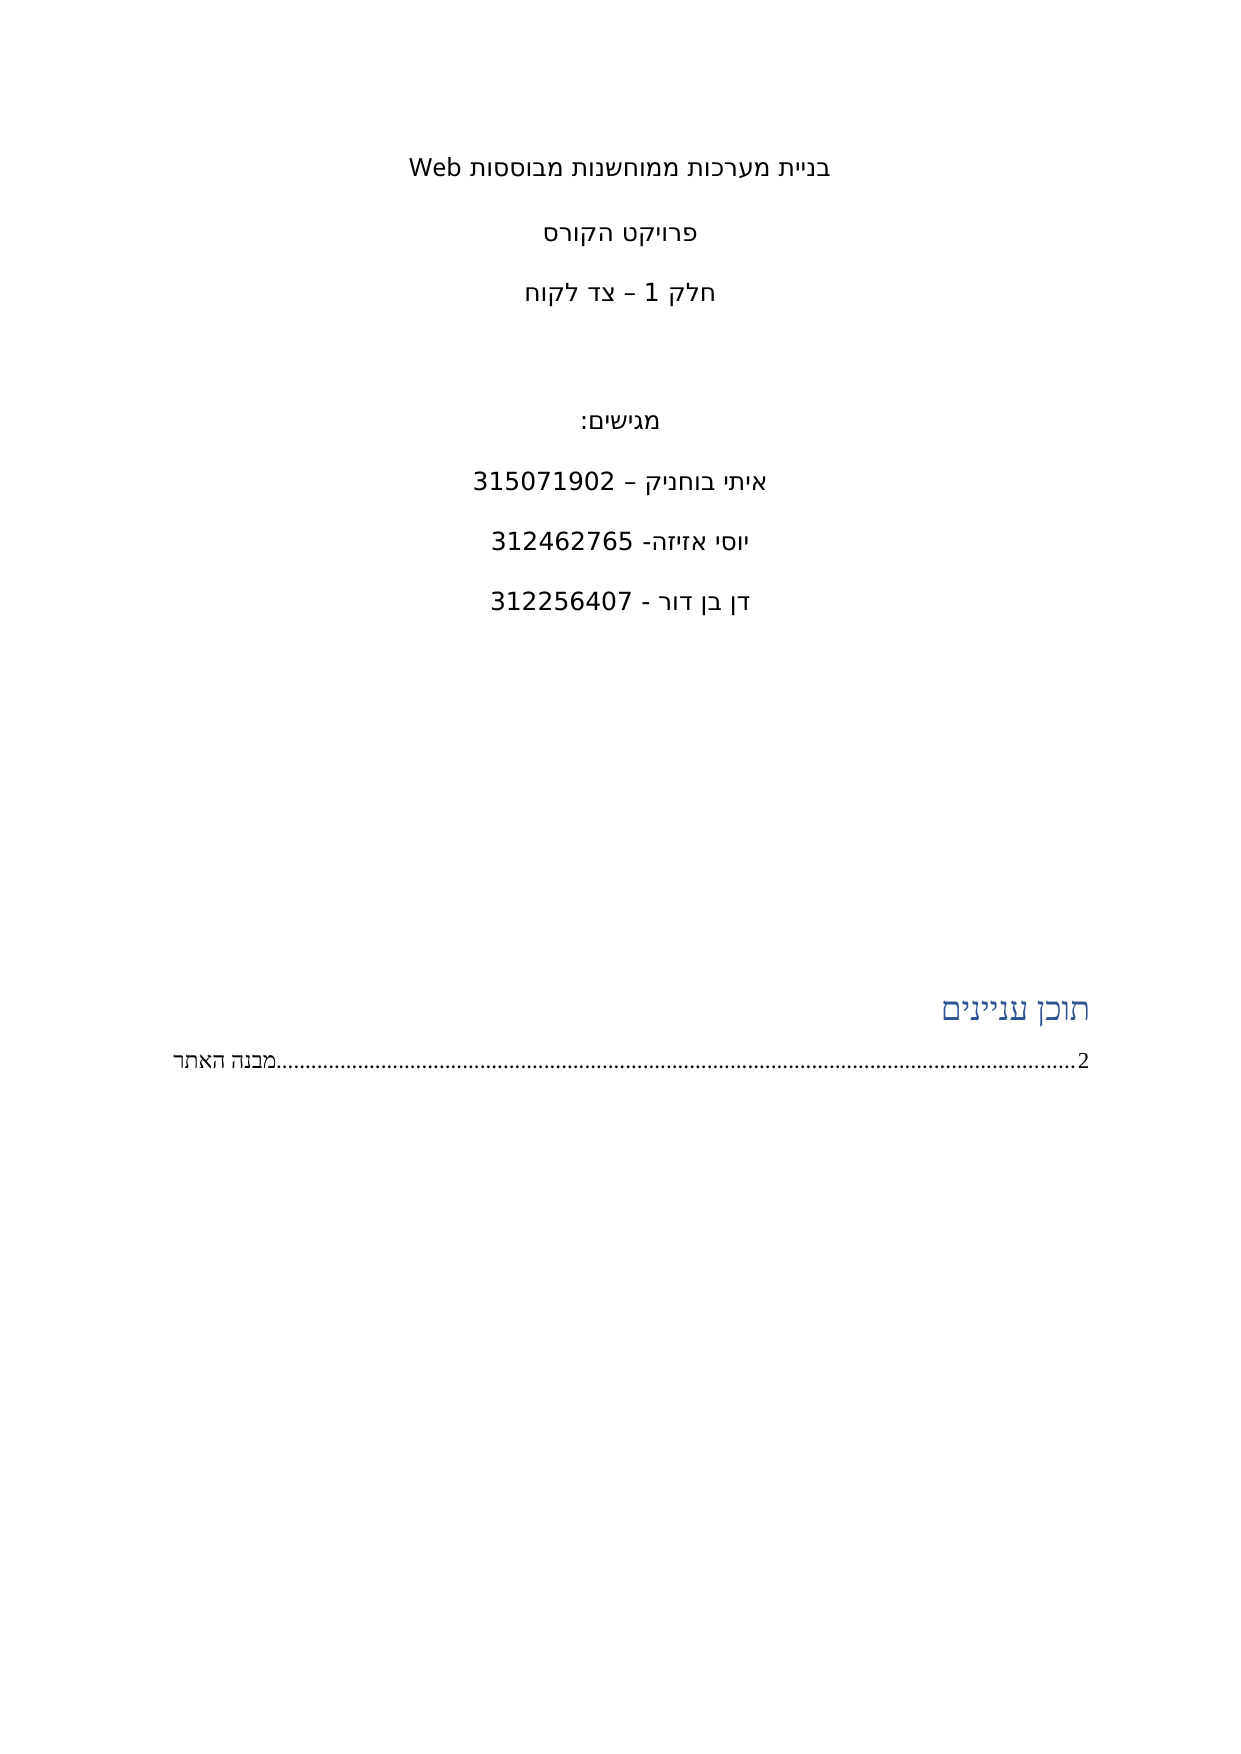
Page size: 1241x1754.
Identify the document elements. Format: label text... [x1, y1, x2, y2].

text פרויקט הקורס [150, 218, 1090, 247]
text איתי בוחניק – 315071902 [150, 467, 1090, 496]
text דן בן דור - 312256407 [150, 587, 1090, 617]
text יוסי אזיזה- 312462765 [150, 527, 1090, 556]
text בניית מערכות ממוחשנות מבוססות Web [150, 150, 1090, 184]
text מגישים: [150, 406, 1090, 435]
text חלק 1 – צד לקוח [150, 278, 1090, 307]
